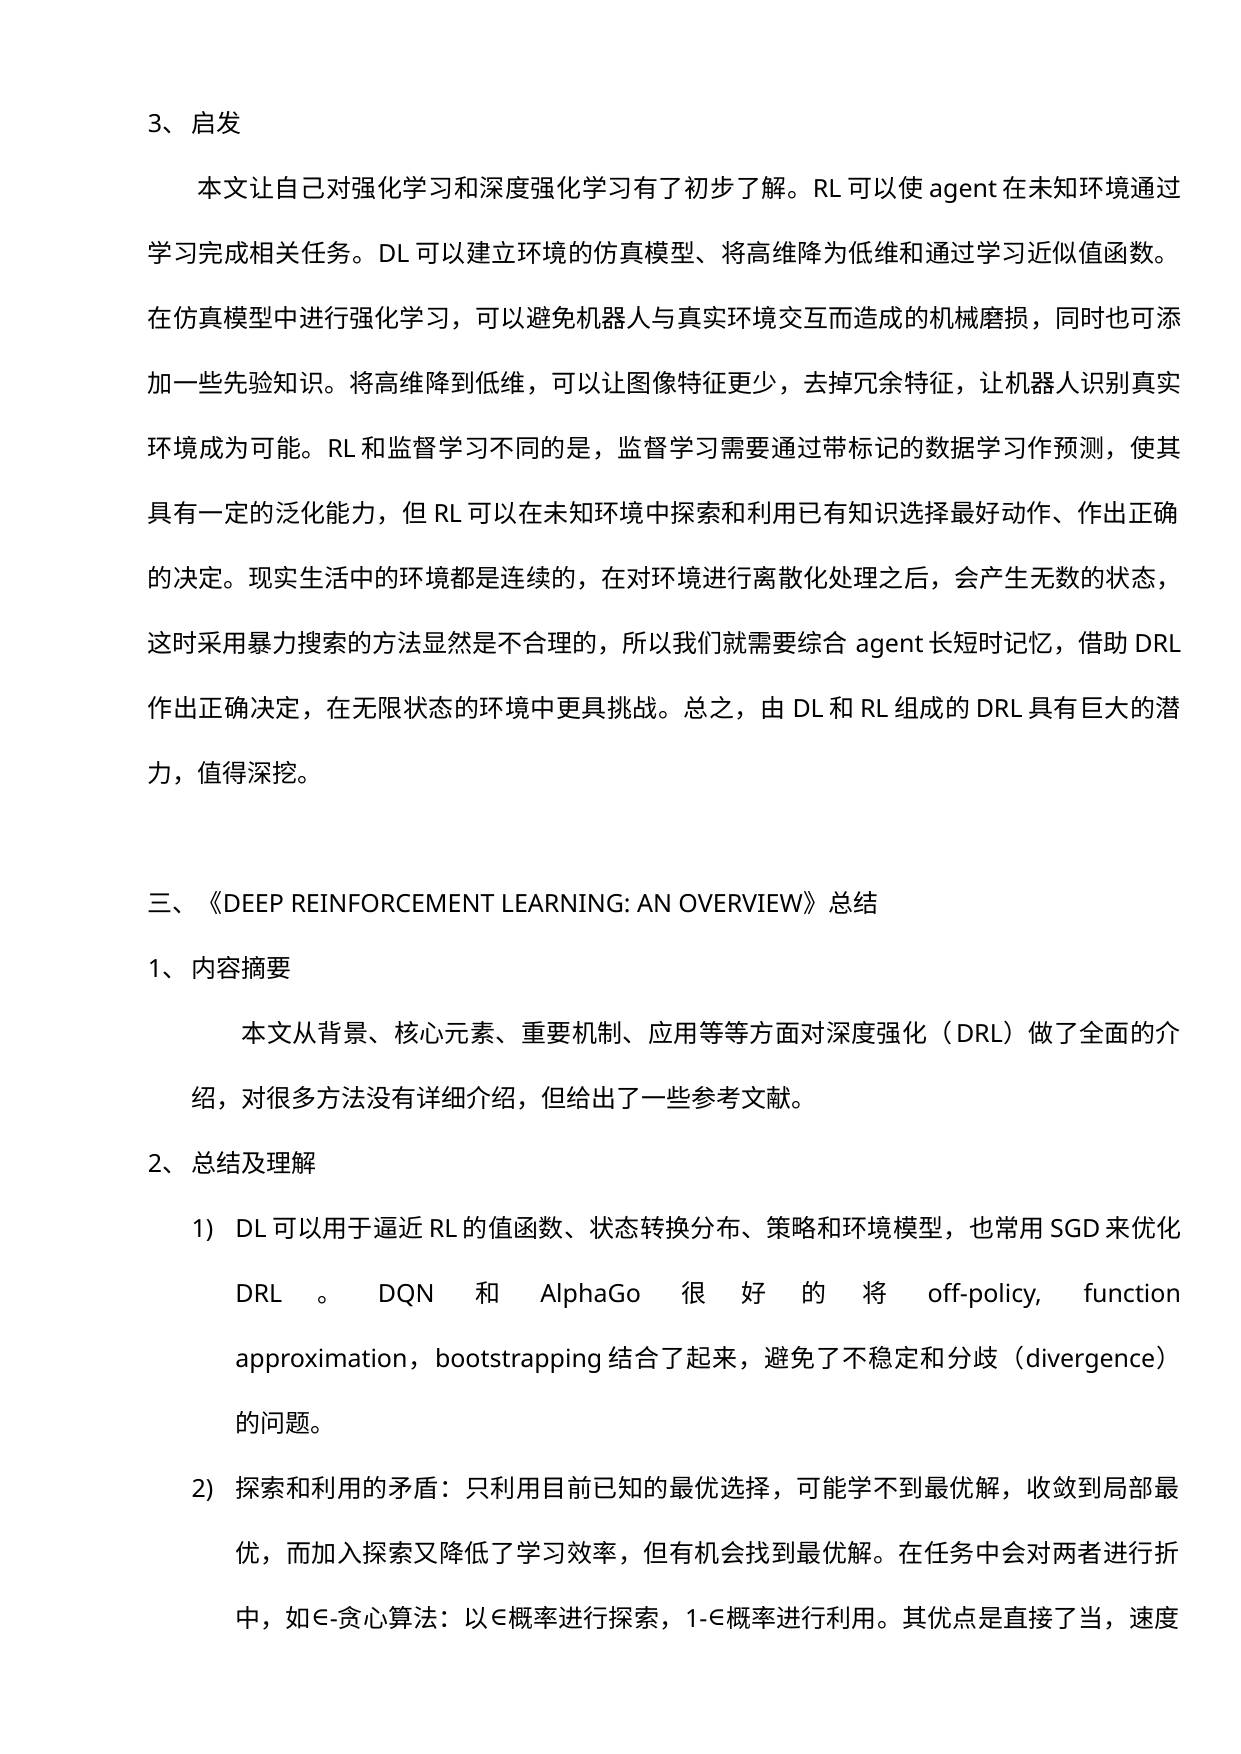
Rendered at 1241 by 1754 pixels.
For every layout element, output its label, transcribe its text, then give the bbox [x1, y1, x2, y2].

list DL可以用于逼近RL的值函数、状态转换分布、策略和环境模型，也常用SGD来优化DRL。DQN和AlphaGo很好的将off-policy, function approximation，bootstrapping结合了起来，避免了不稳定和分歧（divergence）的问题。 [191, 1194, 1181, 1454]
list 内容摘要 [148, 934, 1181, 999]
list 总结及理解 [148, 1129, 1181, 1194]
list 本文从背景、核心元素、重要机制、应用等等方面对深度强化（DRL）做了全面的介绍，对很多方法没有详细介绍，但给出了一些参考文献。 [191, 999, 1181, 1129]
text 本文让自己对强化学习和深度强化学习有了初步了解。RL可以使agent在未知环境通过学习完成相关任务。DL可以建立环境的仿真模型、将高维降为低维和通过学习近似值函数。在仿真模型中进行强化学习，可以避免机器人与真实环境交互而造成的机械磨损，同时也可添加一些先验知识。将高维降到低维，可以让图像特征更少，去掉冗余特征，让机器人识别真实环境成为可能。RL和监督学习不同的是，监督学习需要通过带标记的数据学习作预测，使其具有一定的泛化能力，但RL可以在未知环境中探索和利用已有知识选择最好动作、作出正确的决定。现实生活中的环境都是连续的，在对环境进行离散化处理之后，会产生无数的状态，这时采用暴力搜索的方法显然是不合理的，所以我们就需要综合agent长短时记忆，借助DRL作出正确决定，在无限状态的环境中更具挑战。总之，由DL和RL组成的DRL具有巨大的潜力，值得深挖。 [148, 154, 1181, 804]
list 启发 [148, 89, 1181, 154]
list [191, 1454, 1181, 1649]
list 《DEEP REINFORCEMENT LEARNING: AN OVERVIEW》总结 [148, 869, 1181, 934]
